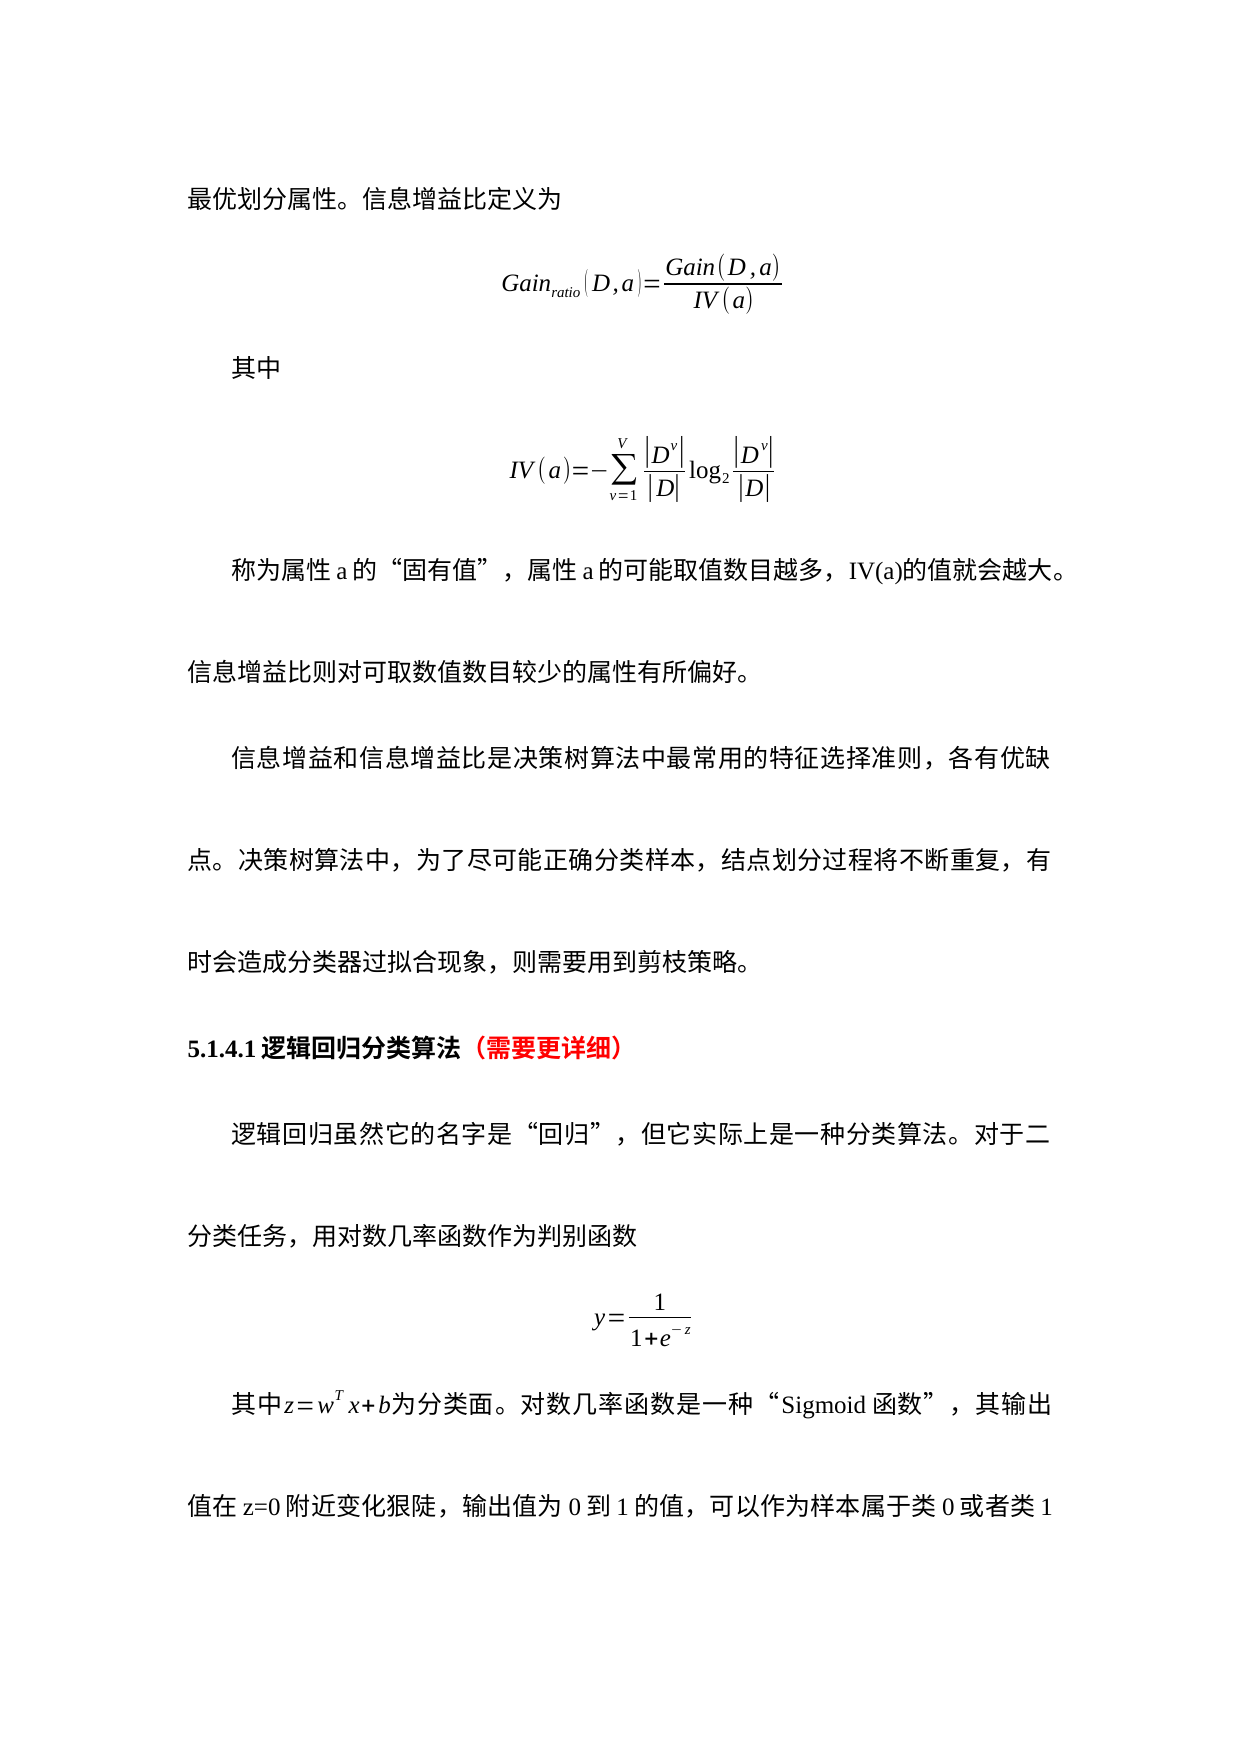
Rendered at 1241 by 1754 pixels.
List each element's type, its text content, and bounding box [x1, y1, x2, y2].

text 信息增益和信息增益比是决策树算法中最常用的特征选择准则，各有优缺点。决策树算法中，为了尽可能正确分类样本，结点划分过程将不断重复，有时会造成分类器过拟合现象，则需要用到剪枝策略。 [187, 722, 1053, 994]
text 5.1.4.1逻辑回归分类算法（需要更详细） [187, 1012, 1053, 1080]
text 逻辑回归虽然它的名字是“回归”，但它实际上是一种分类算法。对于二分类任务，用对数几率函数作为判别函数 [187, 1098, 1053, 1268]
text 其中 [187, 332, 1053, 400]
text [187, 1368, 1053, 1538]
text 称为属性a的“固有值”，属性a的可能取值数目越多，IV(a)的值就会越大。信息增益比则对可取数值数目较少的属性有所偏好。 [187, 534, 1053, 704]
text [187, 164, 1053, 232]
